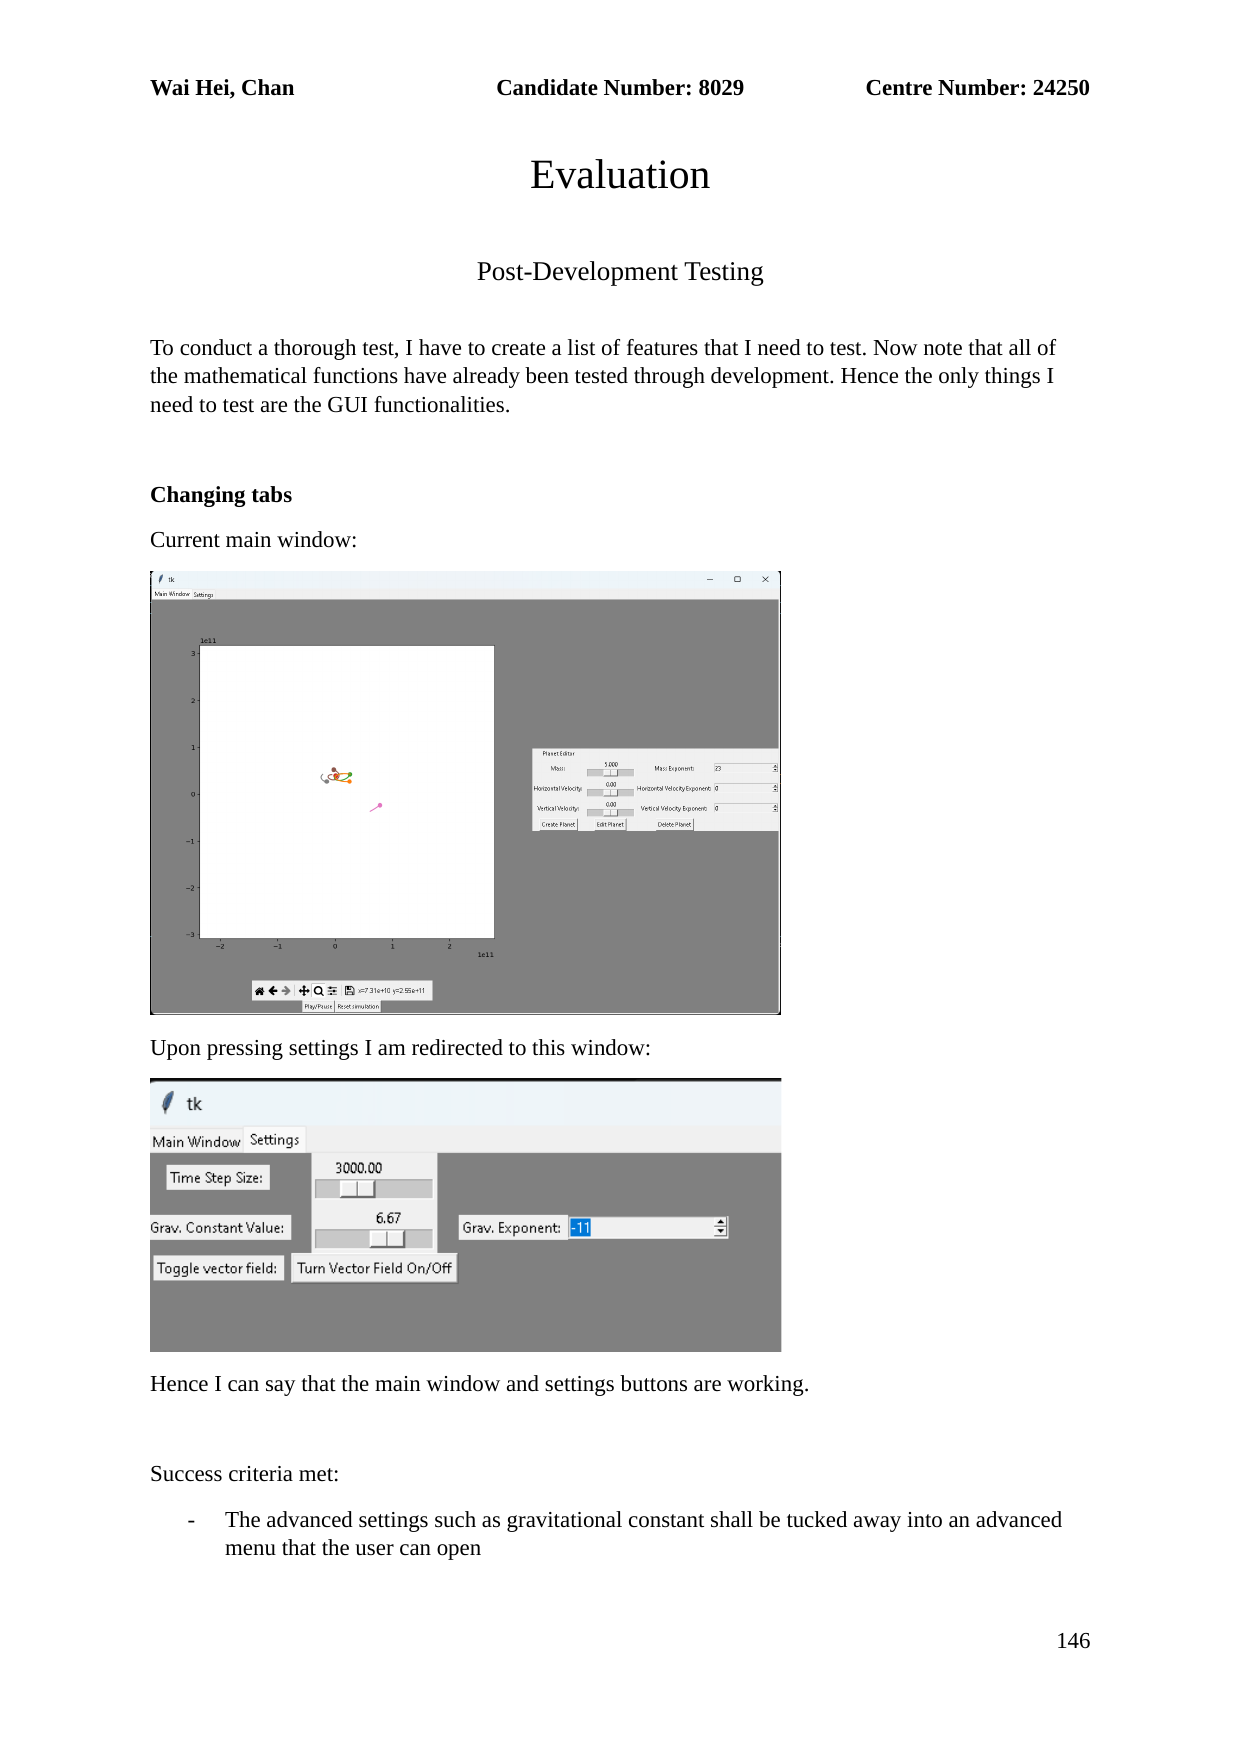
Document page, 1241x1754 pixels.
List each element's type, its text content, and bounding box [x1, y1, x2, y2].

picture [150, 571, 781, 1015]
text Current main window: [150, 526, 1090, 552]
subtitle Evaluation [150, 150, 1090, 198]
picture [150, 1078, 782, 1352]
text To conduct a thorough test, I have to create a list of features that I need to test. Now note that all of the mathematical functions have already been tested through development. Hence the only things I need to test are the GUI functionalities. [150, 334, 1090, 417]
text Upon pressing settings I am redirected to this window: [150, 1033, 1090, 1060]
text Success criteria met: [150, 1461, 1090, 1487]
text Hence I can say that the main window and settings buttons are working. [150, 1370, 1090, 1397]
list The advanced settings such as gravitational constant shall be tucked away into an advanced menu that the user can open [187, 1506, 1090, 1560]
text Changing tabs [150, 481, 1090, 507]
subtitle Post-Development Testing [150, 255, 1090, 286]
